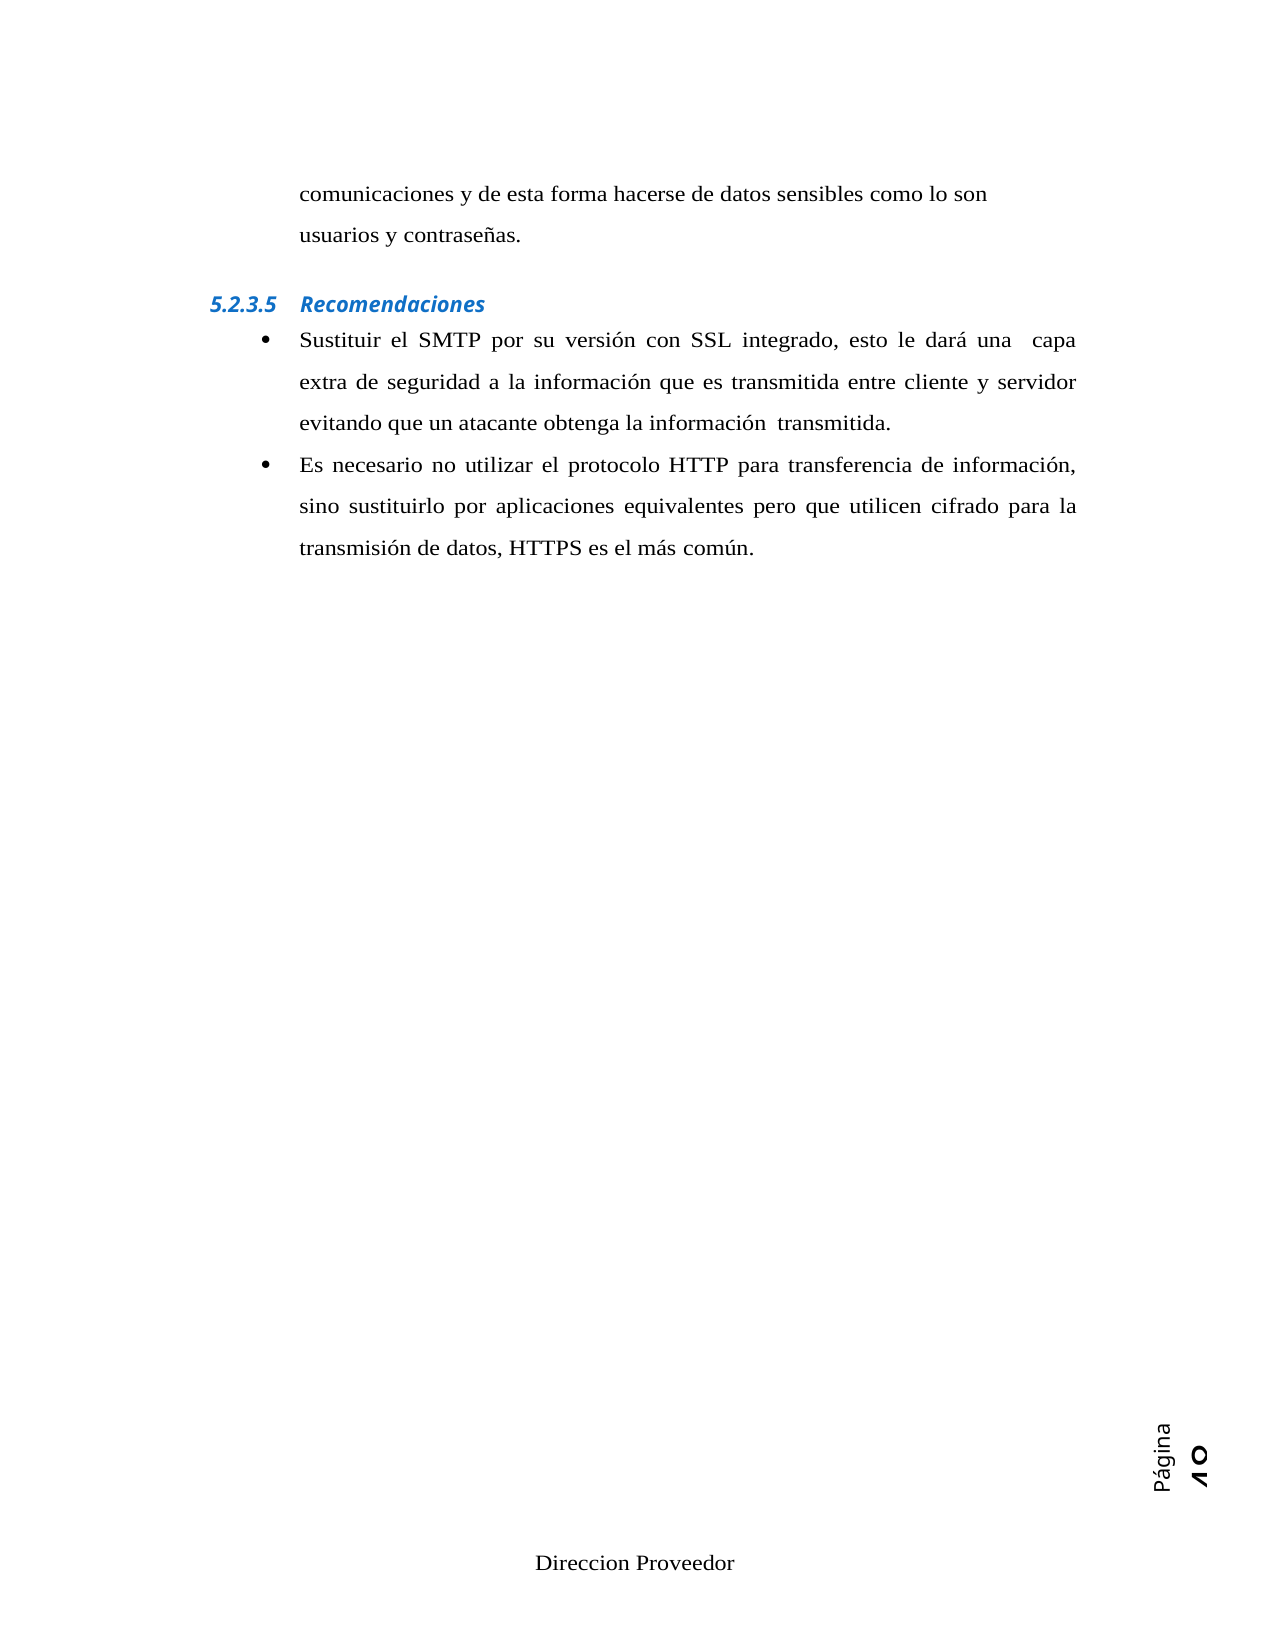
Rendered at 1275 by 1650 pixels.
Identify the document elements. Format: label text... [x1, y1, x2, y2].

list Es necesario no utilizar el protocolo HTTP para transferencia de información, sino sustituirlo por aplicaciones equivalentes pero que utilicen cifrado para la transmisión de datos, HTTPS es el más común. [262, 452, 1078, 560]
subtitle Recomendaciones [210, 289, 1231, 318]
picture [1133, 1150, 1217, 1483]
list Sustituir el SMTP por su versión con SSL integrado, esto le dará una capa extra de seguridad a la información que es transmitida entre cliente y servidor evitando que un atacante obtenga la información transmitida. [262, 327, 1078, 436]
text comunicaciones y de esta forma hacerse de datos sensibles como lo son usuarios y contraseñas. [299, 181, 1039, 248]
